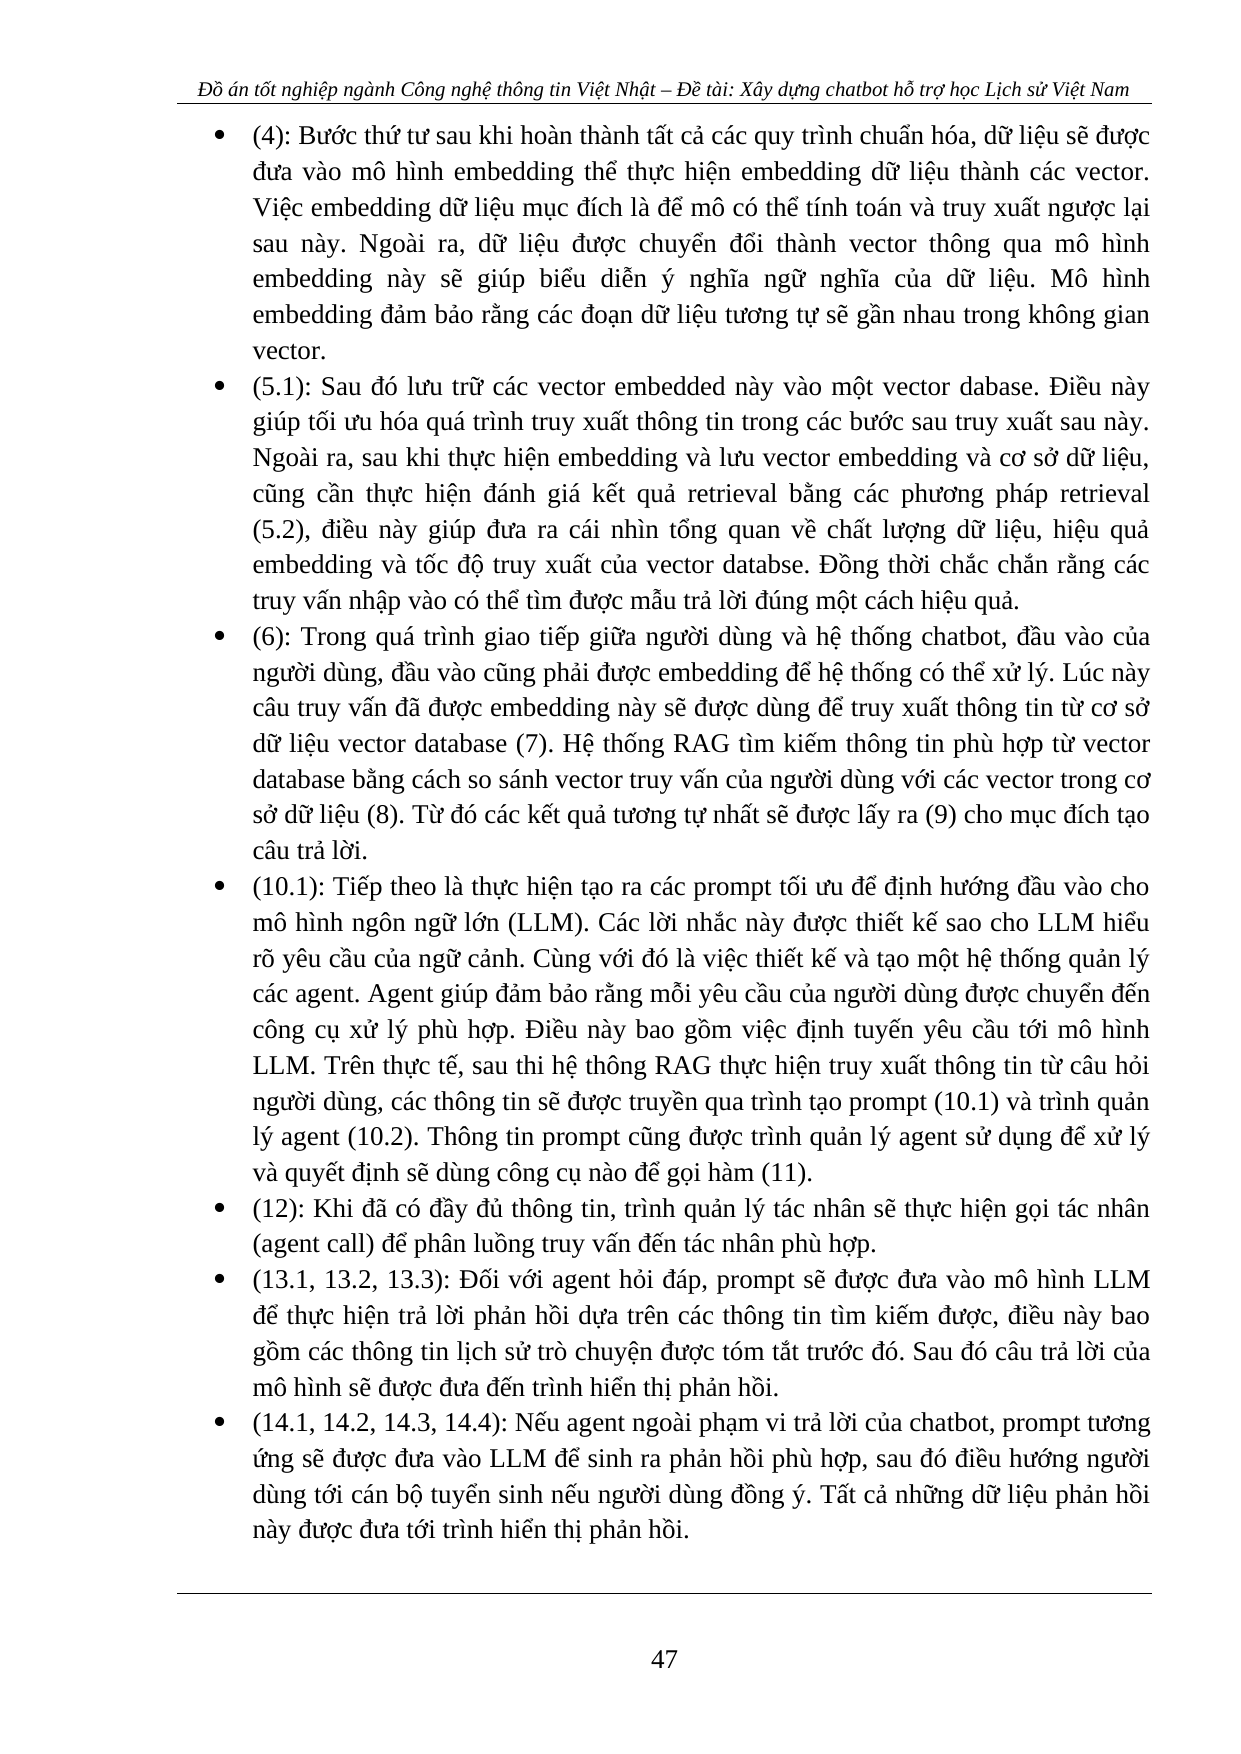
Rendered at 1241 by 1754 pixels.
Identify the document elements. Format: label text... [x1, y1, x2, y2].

list (5.1): Sau đó lưu trữ các vector embedded này vào một vector dabase. Điều này giúp tối ưu hóa quá trình truy xuất thông tin trong các bước sau truy xuất sau này. Ngoài ra, sau khi thực hiện embedding và lưu vector embedding và cơ sở dữ liệu, cũng cần thực hiện đánh giá kết quả retrieval bằng các phương pháp retrieval (5.2), điều này giúp đưa ra cái nhìn tổng quan về chất lượng dữ liệu, hiệu quả embedding và tốc độ truy xuất của vector databse. Đồng thời chắc chắn rằng các truy vấn nhập vào có thể tìm được mẫu trả lời đúng một cách hiệu quả. [215, 370, 1152, 615]
list (14.1, 14.2, 14.3, 14.4): Nếu agent ngoài phạm vi trả lời của chatbot, prompt tương ứng sẽ được đưa vào LLM để sinh ra phản hồi phù hợp, sau đó điều hướng người dùng tới cán bộ tuyển sinh nếu người dùng đồng ý. Tất cả những dữ liệu phản hồi này được đưa tới trình hiển thị phản hồi. [215, 1406, 1152, 1545]
list (12): Khi đã có đầy đủ thông tin, trình quản lý tác nhân sẽ thực hiện gọi tác nhân (agent call) để phân luồng truy vấn đến tác nhân phù hợp. [215, 1192, 1152, 1259]
list (6): Trong quá trình giao tiếp giữa người dùng và hệ thống chatbot, đầu vào của người dùng, đầu vào cũng phải được embedding để hệ thống có thể xử lý. Lúc này câu truy vấn đã được embedding này sẽ được dùng để truy xuất thông tin từ cơ sở dữ liệu vector database (7). Hệ thống RAG tìm kiếm thông tin phù hợp từ vector database bằng cách so sánh vector truy vấn của người dùng với các vector trong cơ sở dữ liệu (8). Từ đó các kết quả tương tự nhất sẽ được lấy ra (9) cho mục đích tạo câu trả lời. [215, 620, 1152, 866]
list (13.1, 13.2, 13.3): Đối với agent hỏi đáp, prompt sẽ được đưa vào mô hình LLM để thực hiện trả lời phản hồi dựa trên các thông tin tìm kiếm được, điều này bao gồm các thông tin lịch sử trò chuyện được tóm tắt trước đó. Sau đó câu trả lời của mô hình sẽ được đưa đến trình hiển thị phản hồi. [215, 1263, 1152, 1402]
list (4): Bước thứ tư sau khi hoàn thành tất cả các quy trình chuẩn hóa, dữ liệu sẽ được đưa vào mô hình embedding thể thực hiện embedding dữ liệu thành các vector. Việc embedding dữ liệu mục đích là để mô có thể tính toán và truy xuất ngược lại sau này. Ngoài ra, dữ liệu được chuyển đổi thành vector thông qua mô hình embedding này sẽ giúp biểu diễn ý nghĩa ngữ nghĩa của dữ liệu. Mô hình embedding đảm bảo rằng các đoạn dữ liệu tương tự sẽ gần nhau trong không gian vector. [215, 119, 1152, 365]
list (10.1): Tiếp theo là thực hiện tạo ra các prompt tối ưu để định hướng đầu vào cho mô hình ngôn ngữ lớn (LLM). Các lời nhắc này được thiết kế sao cho LLM hiểu rõ yêu cầu của ngữ cảnh. Cùng với đó là việc thiết kế và tạo một hệ thống quản lý các agent. Agent giúp đảm bảo rằng mỗi yêu cầu của người dùng được chuyển đến công cụ xử lý phù hợp. Điều này bao gồm việc định tuyến yêu cầu tới mô hình LLM. Trên thực tế, sau thi hệ thông RAG thực hiện truy xuất thông tin từ câu hỏi người dùng, các thông tin sẽ được truyền qua trình tạo prompt (10.1) và trình quản lý agent (10.2). Thông tin prompt cũng được trình quản lý agent sử dụng để xử lý và quyết định sẽ dùng công cụ nào để gọi hàm (11). [215, 870, 1152, 1187]
